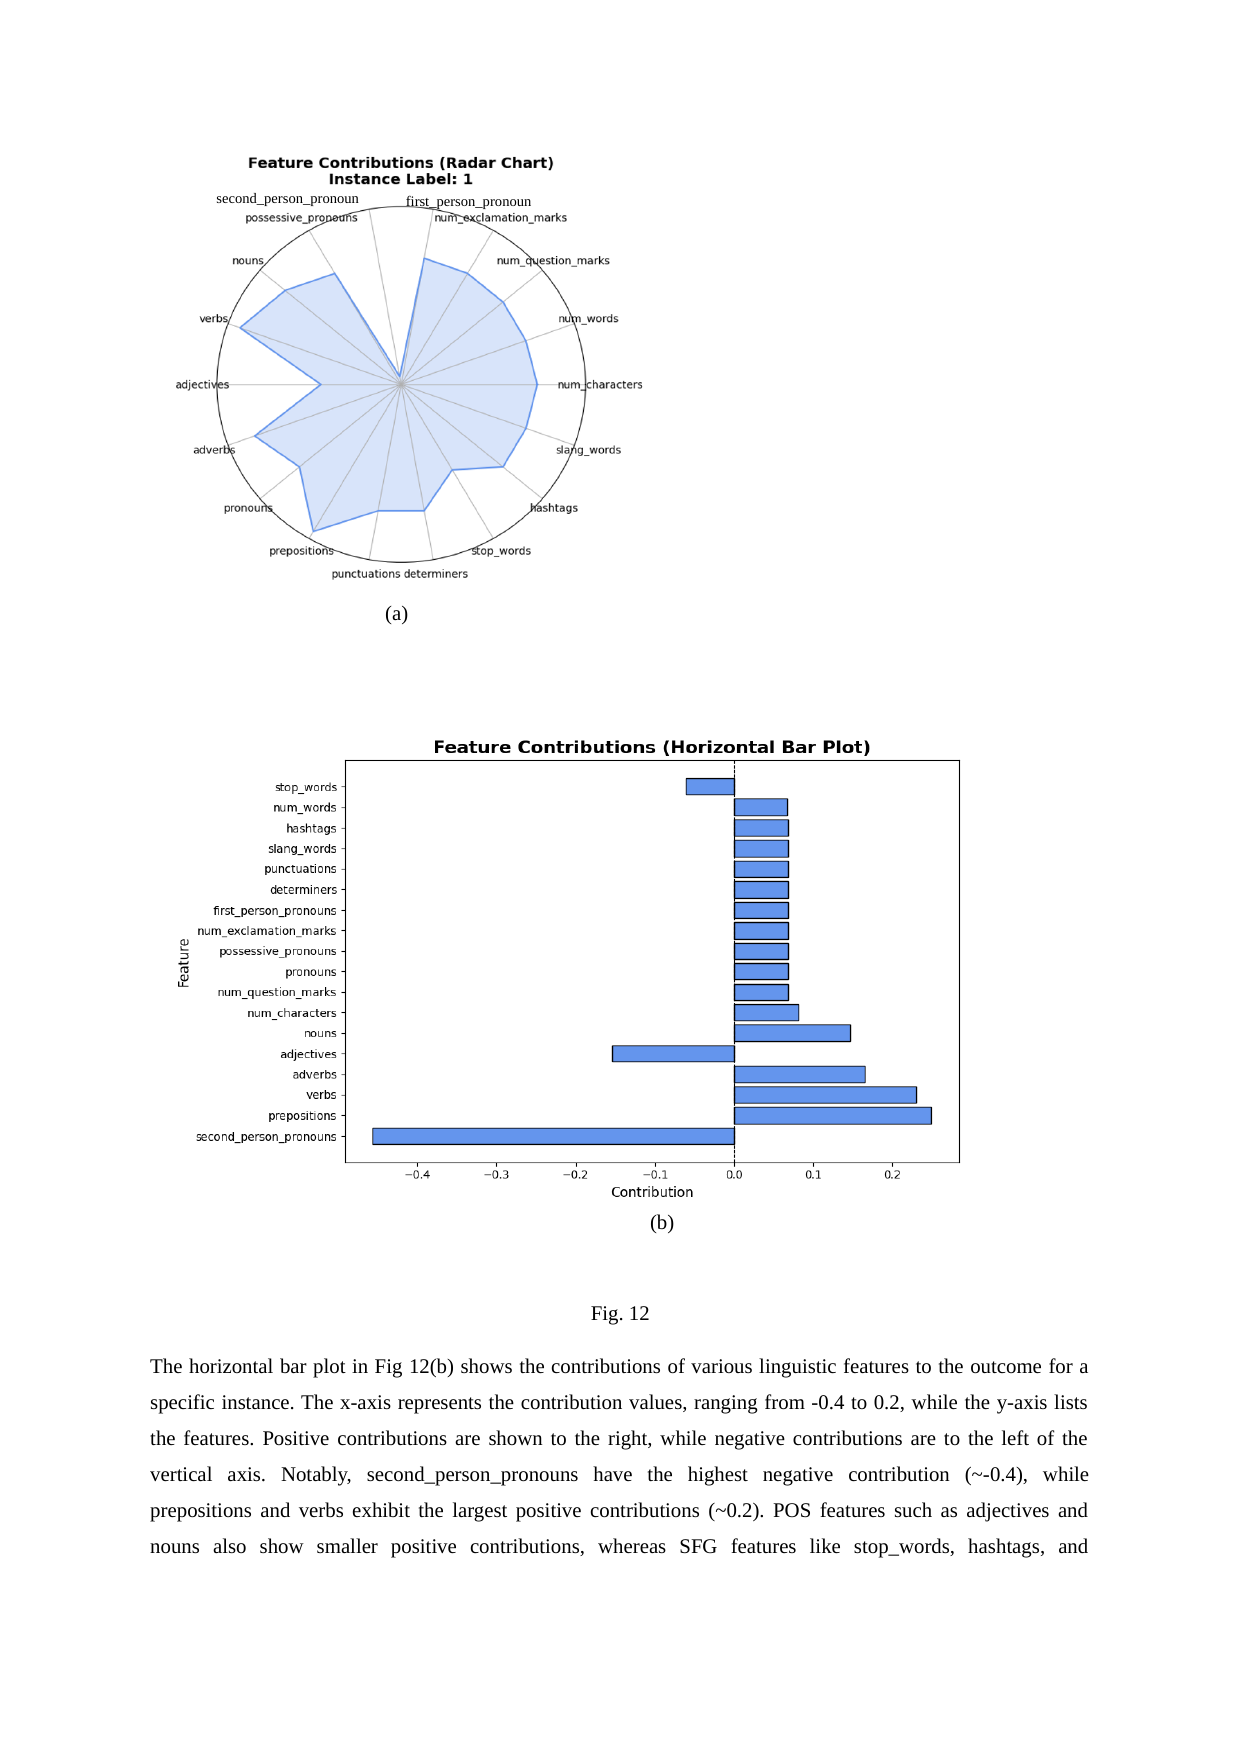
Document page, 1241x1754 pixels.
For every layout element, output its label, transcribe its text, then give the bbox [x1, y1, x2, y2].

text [150, 1354, 1090, 1558]
text Fig. 12 [150, 1301, 1090, 1325]
picture [168, 732, 966, 1208]
picture [168, 150, 651, 581]
